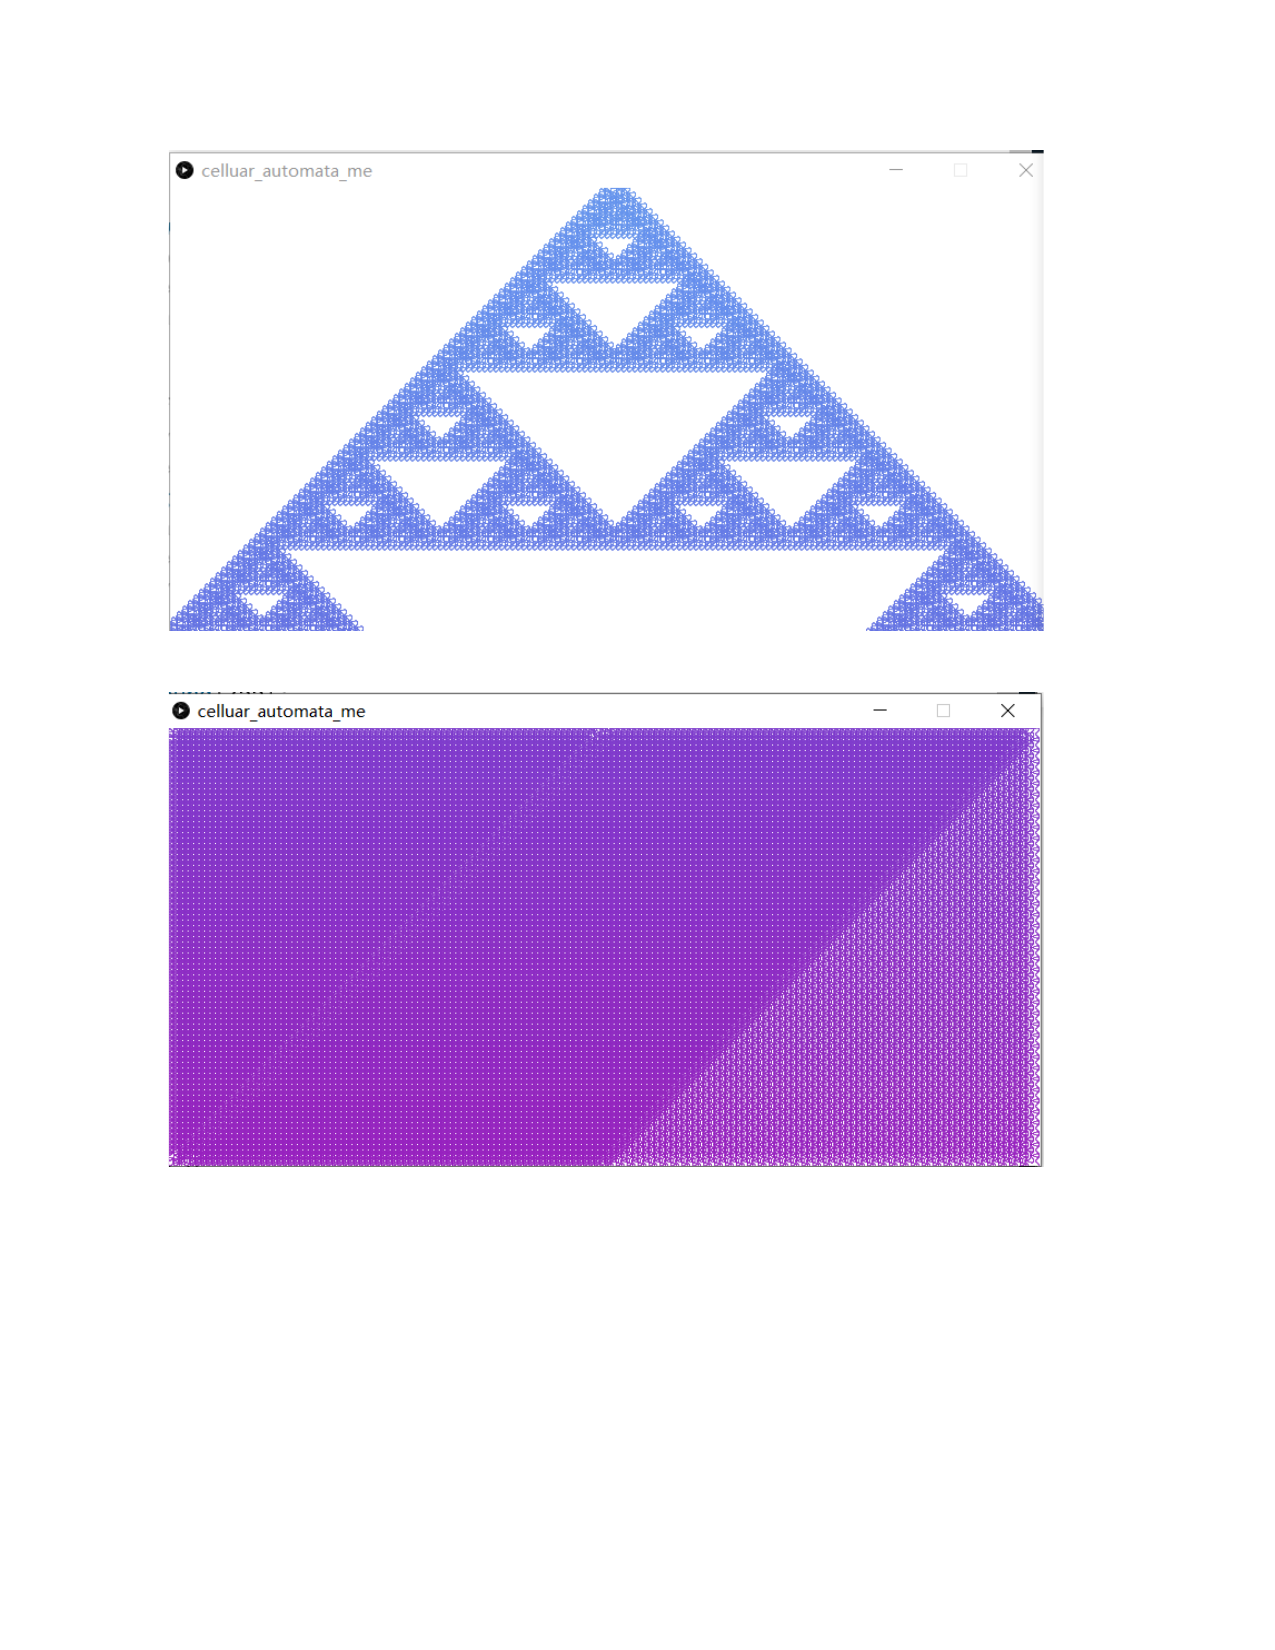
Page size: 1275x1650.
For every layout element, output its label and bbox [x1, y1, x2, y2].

picture [168, 692, 1044, 1167]
picture [168, 150, 1044, 631]
